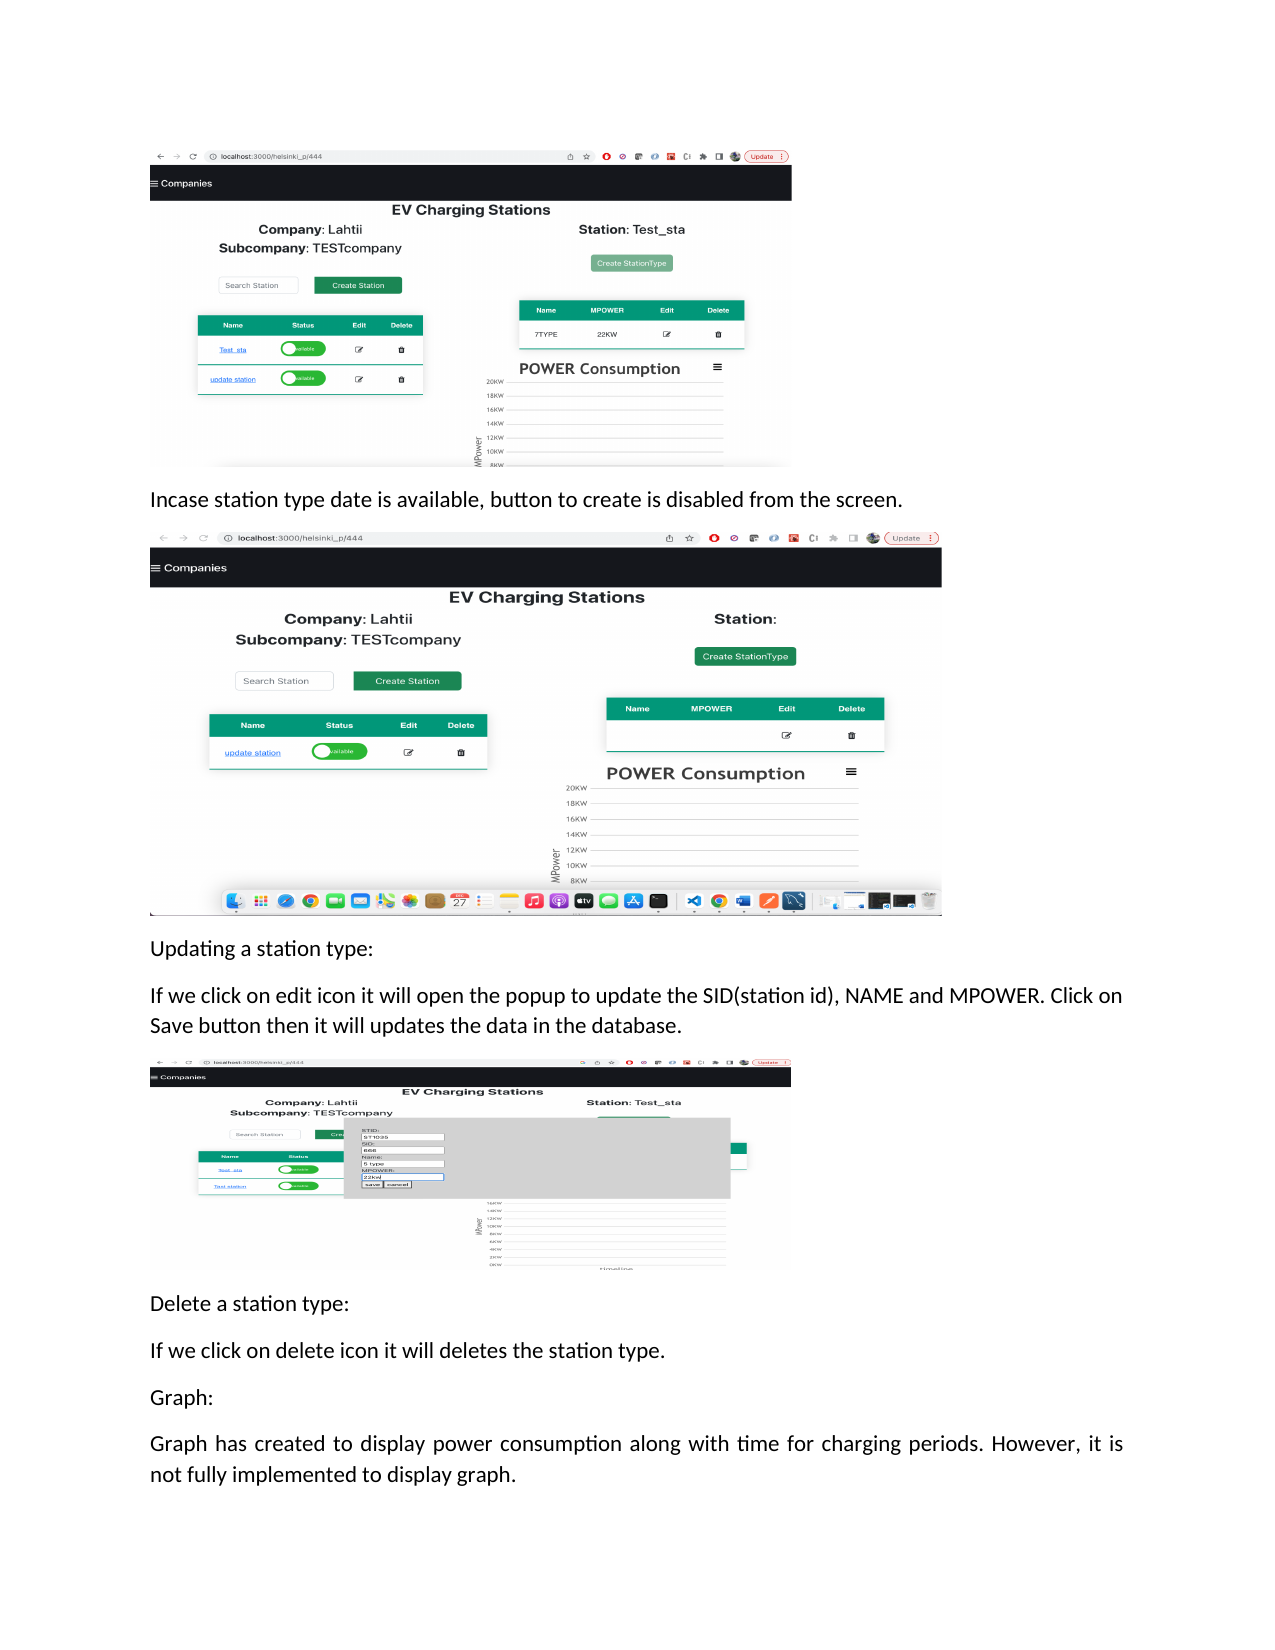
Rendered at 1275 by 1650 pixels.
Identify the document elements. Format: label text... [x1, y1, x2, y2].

picture [150, 1058, 791, 1270]
text Graph: [150, 1383, 1125, 1411]
text Incase station type date is available, button to create is disabled from the screen. [150, 486, 1125, 513]
text Delete a station type: [150, 1289, 1125, 1317]
picture [150, 150, 792, 467]
text If we click on edit icon it will open the popup to update the SID(station id), NAME and MPOWER. Click on Save button then it will updates the data in the database. [150, 981, 1125, 1040]
picture [150, 532, 942, 916]
text If we click on delete icon it will deletes the station type. [150, 1336, 1125, 1364]
text Updating a station type: [150, 934, 1125, 963]
text Graph has created to display power consumption along with time for charging periods. However, it is not fully implemented to display graph. [150, 1429, 1125, 1488]
